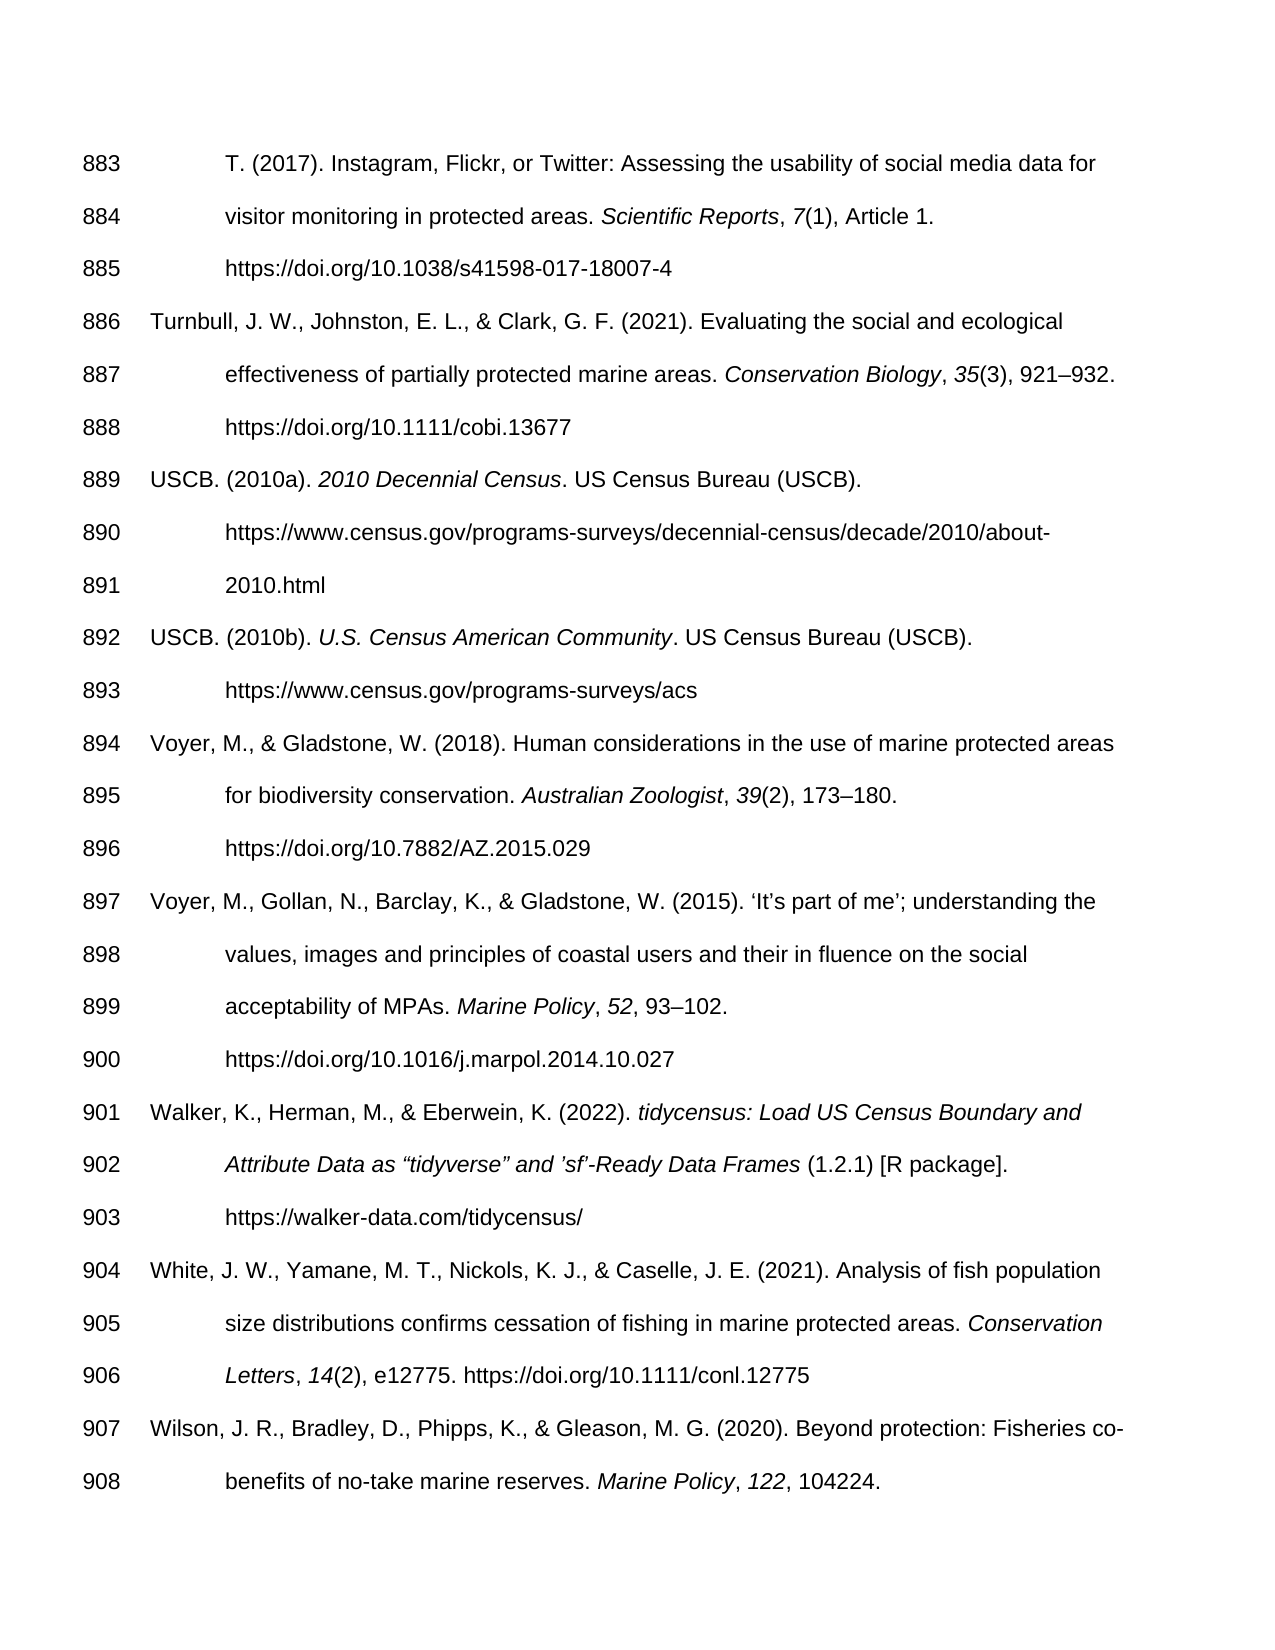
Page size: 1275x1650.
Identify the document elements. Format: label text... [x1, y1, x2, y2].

text USCB. (2010a). 2010 Decennial Census. US Census Bureau (USCB). https://www.census.gov/programs-surveys/decennial-census/decade/2010/about-2010.html [150, 466, 1125, 598]
text Walker, K., Herman, M., & Eberwein, K. (2022). tidycensus: Load US Census Boundary and Attribute Data as “tidyverse” and ’sf’-Ready Data Frames (1.2.1) [R package]. https://walker-data.com/tidycensus/ [150, 1099, 1125, 1231]
text Turnbull, J. W., Johnston, E. L., & Clark, G. F. (2021). Evaluating the social and ecological effectiveness of partially protected marine areas. Conservation Biology, 35(3), 921–932. https://doi.org/10.1111/cobi.13677 [150, 308, 1125, 440]
text White, J. W., Yamane, M. T., Nickols, K. J., & Caselle, J. E. (2021). Analysis of fish population size distributions confirms cessation of fishing in marine protected areas. Conservation Letters, 14(2), e12775. https://doi.org/10.1111/conl.12775 [150, 1257, 1125, 1389]
text USCB. (2010b). U.S. Census American Community. US Census Bureau (USCB). https://www.census.gov/programs-surveys/acs [150, 624, 1125, 703]
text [150, 150, 1125, 282]
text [150, 1415, 1125, 1494]
text Voyer, M., & Gladstone, W. (2018). Human considerations in the use of marine protected areas for biodiversity conservation. Australian Zoologist, 39(2), 173–180. https://doi.org/10.7882/AZ.2015.029 [150, 730, 1125, 862]
text Voyer, M., Gollan, N., Barclay, K., & Gladstone, W. (2015). ‘It’s part of me’; understanding the values, images and principles of coastal users and their in fluence on the social acceptability of MPAs. Marine Policy, 52, 93–102. https://doi.org/10.1016/j.marpol.2014.10.027 [150, 888, 1125, 1072]
